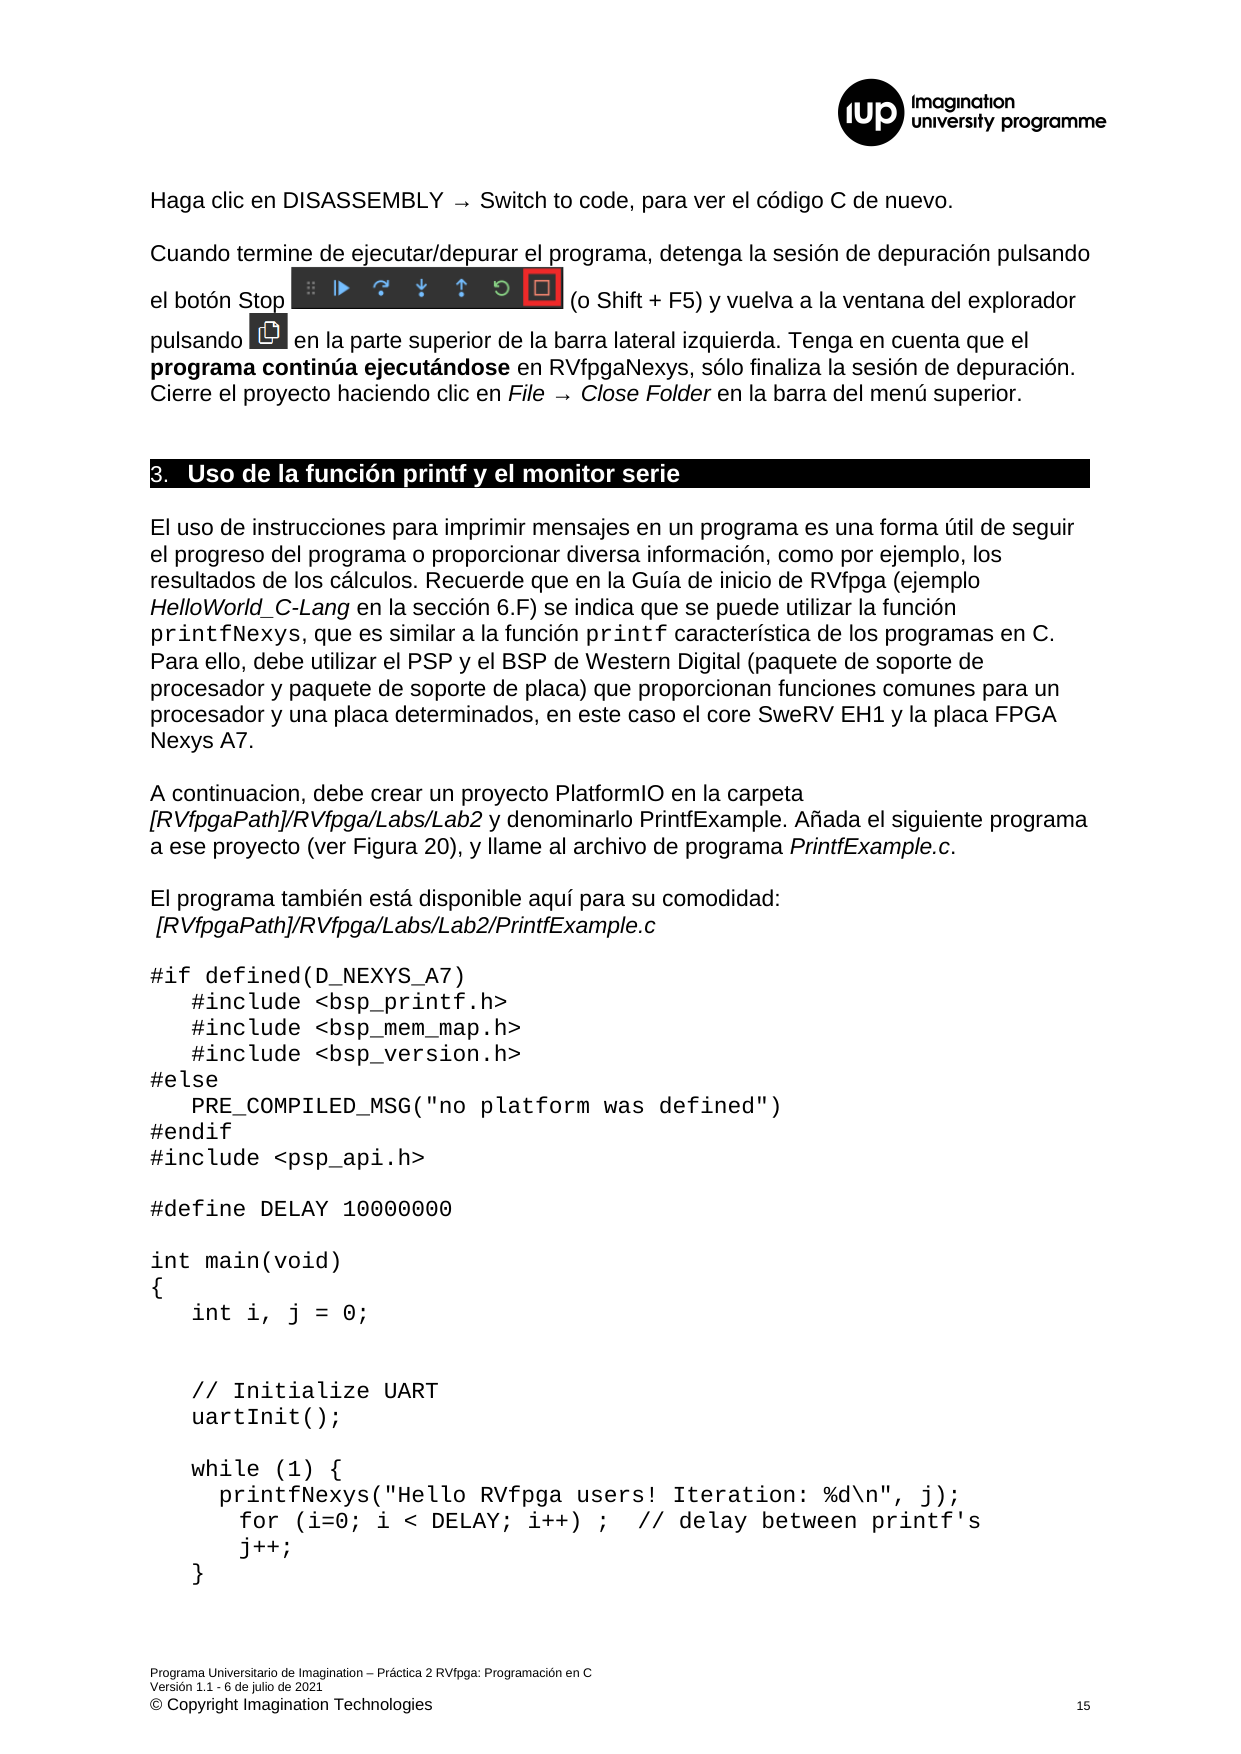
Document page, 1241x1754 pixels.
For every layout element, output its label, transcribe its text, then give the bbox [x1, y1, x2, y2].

text // Initialize UART [150, 1379, 1090, 1405]
text PRE_COMPILED_MSG("no platform was defined") [150, 1094, 1090, 1120]
text for (i=0; i < DELAY; i++) ; // delay between printf's [150, 1509, 1090, 1535]
text int i, j = 0; [150, 1302, 1090, 1327]
text while (1) { [150, 1457, 1090, 1483]
text printfNexys("Hello RVfpga users! Iteration: %d\n", j); [150, 1483, 1090, 1509]
text #include <psp_api.h> [150, 1146, 1090, 1172]
text Cuando termine de ejecutar/depurar el programa, detenga la sesión de depuración pulsando el botón Stop (o Shift + F5) y vuelva a la ventana del explorador pulsando en la parte superior de la barra lateral izquierda. Tenga en cuenta que el programa continúa ejecutándose en RVfpgaNexys, sólo finaliza la sesión de depuración. Cierre el proyecto haciendo clic en File → Close Folder en la barra del menú superior. [150, 240, 1090, 407]
picture [249, 313, 288, 349]
text uartInit(); [150, 1405, 1090, 1431]
text } [150, 1561, 1090, 1587]
text El programa también está disponible aquí para su comodidad: [150, 885, 1090, 912]
text #include <bsp_mem_map.h> [150, 1016, 1090, 1042]
text A continuacion, debe crear un proyecto PlatformIO en la carpeta [RVfpgaPath]/RVfpga/Labs/Lab2 y denominarlo PrintfExample. Añada el siguiente programa a ese proyecto (ver Figura 20), y llame al archivo de programa PrintfExample.c. [150, 780, 1090, 859]
text #else [150, 1068, 1090, 1094]
text Haga clic en DISASSEMBLY → Switch to code, para ver el código C de nuevo. [150, 187, 1090, 214]
text #include <bsp_version.h> [150, 1042, 1090, 1068]
text #include <bsp_printf.h> [150, 990, 1090, 1016]
picture [291, 266, 564, 309]
text #endif [150, 1120, 1090, 1146]
text [RVfpgaPath]/RVfpga/Labs/Lab2/PrintfExample.c [150, 912, 1090, 938]
text El uso de instrucciones para imprimir mensajes en un programa es una forma útil de seguir el progreso del programa o proporcionar diversa información, como por ejemplo, los resultados de los cálculos. Recuerde que en la Guía de inicio de RVfpga (ejemplo HelloWorld_C-Lang en la sección 6.F) se indica que se puede utilizar la función printfNexys, que es similar a la función printf característica de los programas en C. Para ello, debe utilizar el PSP y el BSP de Western Digital (paquete de soporte de procesador y paquete de soporte de placa) que proporcionan funciones comunes para un procesador y una placa determinados, en este caso el core SweRV EH1 y la placa FPGA Nexys A7. [150, 514, 1090, 753]
text int main(void) [150, 1250, 1090, 1276]
list Uso de la función printf y el monitor serie [150, 459, 1090, 488]
picture [837, 77, 1108, 148]
text #define DELAY 10000000 [150, 1198, 1090, 1224]
text #if defined(D_NEXYS_A7) [150, 964, 1090, 990]
text { [150, 1276, 1090, 1302]
text j++; [150, 1535, 1090, 1561]
